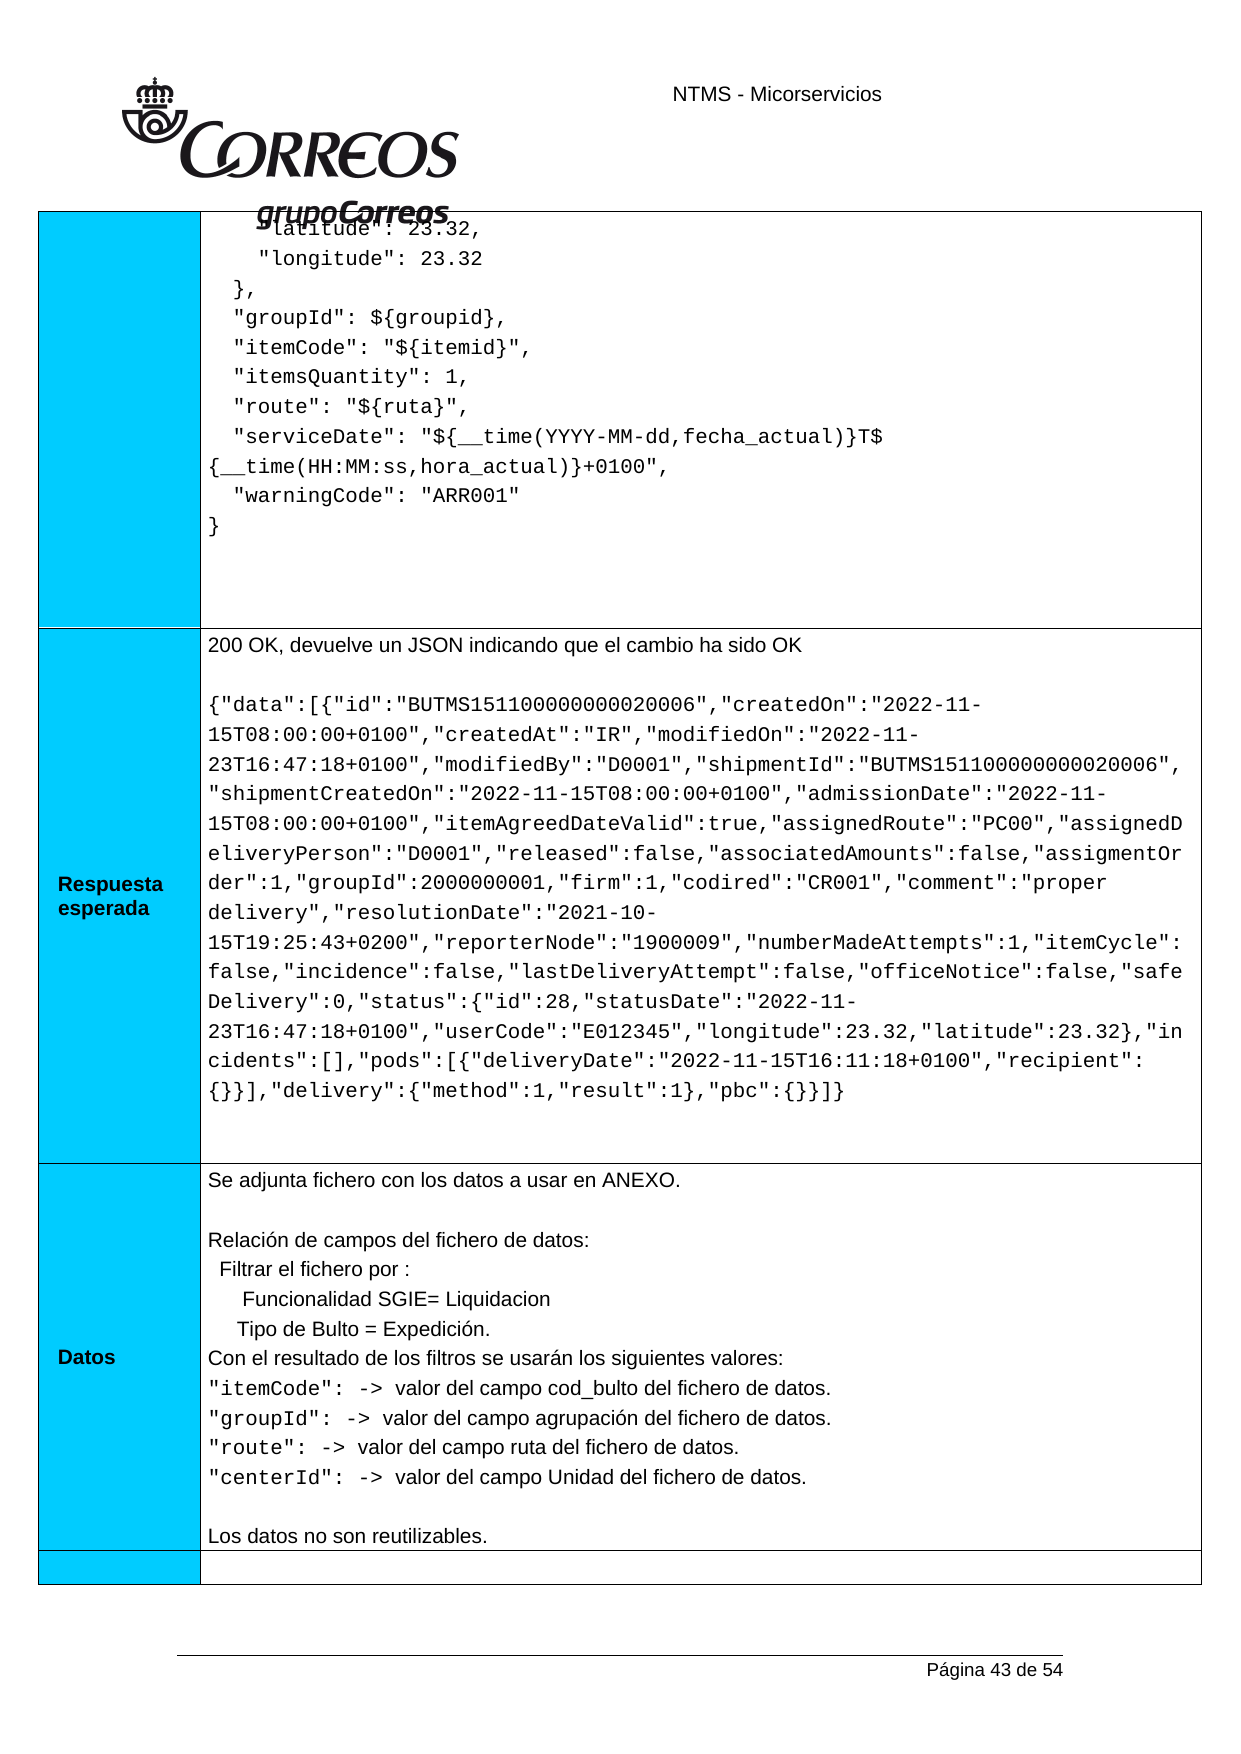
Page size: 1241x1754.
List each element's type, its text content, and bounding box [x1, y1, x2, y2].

table_cell 200 OK, devuelve un JSON indicando que el cambio ha sido OK {"data":[{"id":"BUTMS151100000000020006","createdOn":"2022-11-15T08:00:00+0100","createdAt":"IR","modifiedOn":"2022-11-23T16:47:18+0100","modifiedBy":"D0001","shipmentId":"BUTMS151100000000020006","shipmentCreatedOn":"2022-11-15T08:00:00+0100","admissionDate":"2022-11-15T08:00:00+0100","itemAgreedDateValid":true,"assignedRoute":"PC00","assignedDeliveryPerson":"D0001","released":false,"associatedAmounts":false,"assigmentOrder":1,"groupId":2000000001,"firm":1,"codired":"CR001","comment":"proper delivery","resolutionDate":"2021-10-15T19:25:43+0200","reporterNode":"1900009","numberMadeAttempts":1,"itemCycle":false,"incidence":false,"lastDeliveryAttempt":false,"officeNotice":false,"safeDelivery":0,"status":{"id":28,"statusDate":"2022-11-23T16:47:18+0100","userCode":"E012345","longitude":23.32,"latitude":23.32},"incidents":[],"pods":[{"deliveryDate":"2022-11-15T16:11:18+0100","recipient":{}}],"delivery":{"method":1,"result":1},"pbc":{}}]} [201, 629, 1201, 1163]
picture [113, 73, 468, 211]
table_cell Se adjunta fichero con los datos a usar en ANEXO. Relación de campos del fichero de datos: Filtrar el fichero por : Funcionalidad SGIE= Liquidacion Tipo de Bulto = Expedición. Con el resultado de los filtros se usarán los siguientes valores: "itemCode": -> valor del campo cod_bulto del fichero de datos. "groupId": -> valor del campo agrupación del fichero de datos. "route": -> valor del campo ruta del fichero de datos. "centerId": -> valor del campo Unidad del fichero de datos. Los datos no son reutilizables. [201, 1164, 1201, 1550]
table_cell Respuesta esperada [39, 629, 200, 1163]
table_cell [39, 1551, 200, 1584]
table_cell Pasos: [39, 212, 200, 627]
table_cell [201, 1551, 1201, 1584]
table_cell Datos [39, 1164, 200, 1550]
